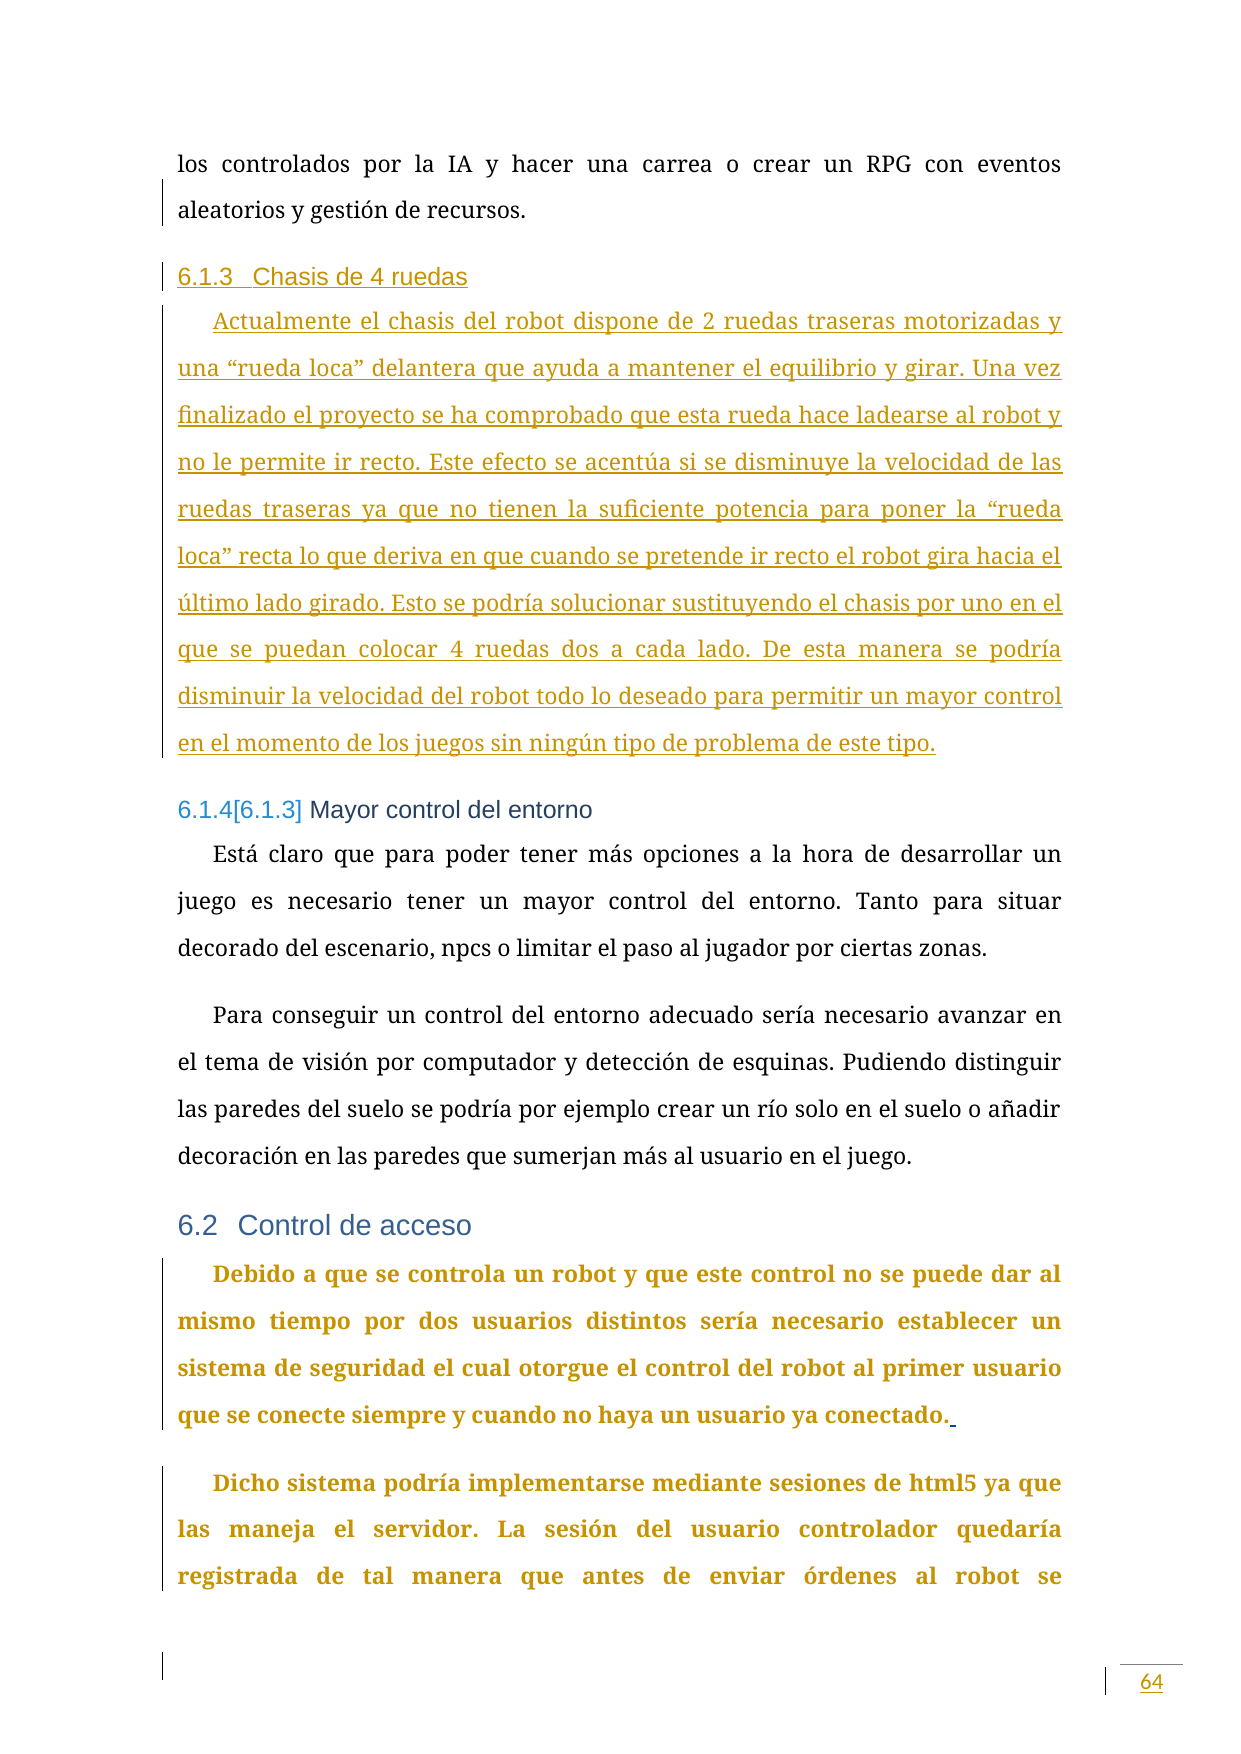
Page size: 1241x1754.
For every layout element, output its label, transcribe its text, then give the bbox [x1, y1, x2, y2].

text Debido a que se controla un robot y que este control no se puede dar al mismo tiempo por dos usuarios distintos sería necesario establecer un sistema de seguridad el cual otorgue el control del robot al primer usuario que se conecte siempre y cuando no haya un usuario ya conectado. [177, 1258, 1063, 1430]
subtitle Control de acceso [177, 1208, 1063, 1241]
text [177, 148, 1063, 226]
subtitle Mayor control del entorno [177, 795, 1063, 824]
text Para conseguir un control del entorno adecuado sería necesario avanzar en el tema de visión por computador y detección de esquinas. Pudiendo distinguir las paredes del suelo se podría por ejemplo crear un río solo en el suelo o añadir decoración en las paredes que sumerjan más al usuario en el juego. [177, 999, 1063, 1171]
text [177, 1466, 1063, 1591]
text Está claro que para poder tener más opciones a la hora de desarrollar un juego es necesario tener un mayor control del entorno. Tanto para situar decorado del escenario, npcs o limitar el paso al jugador por ciertas zonas. [177, 838, 1063, 963]
